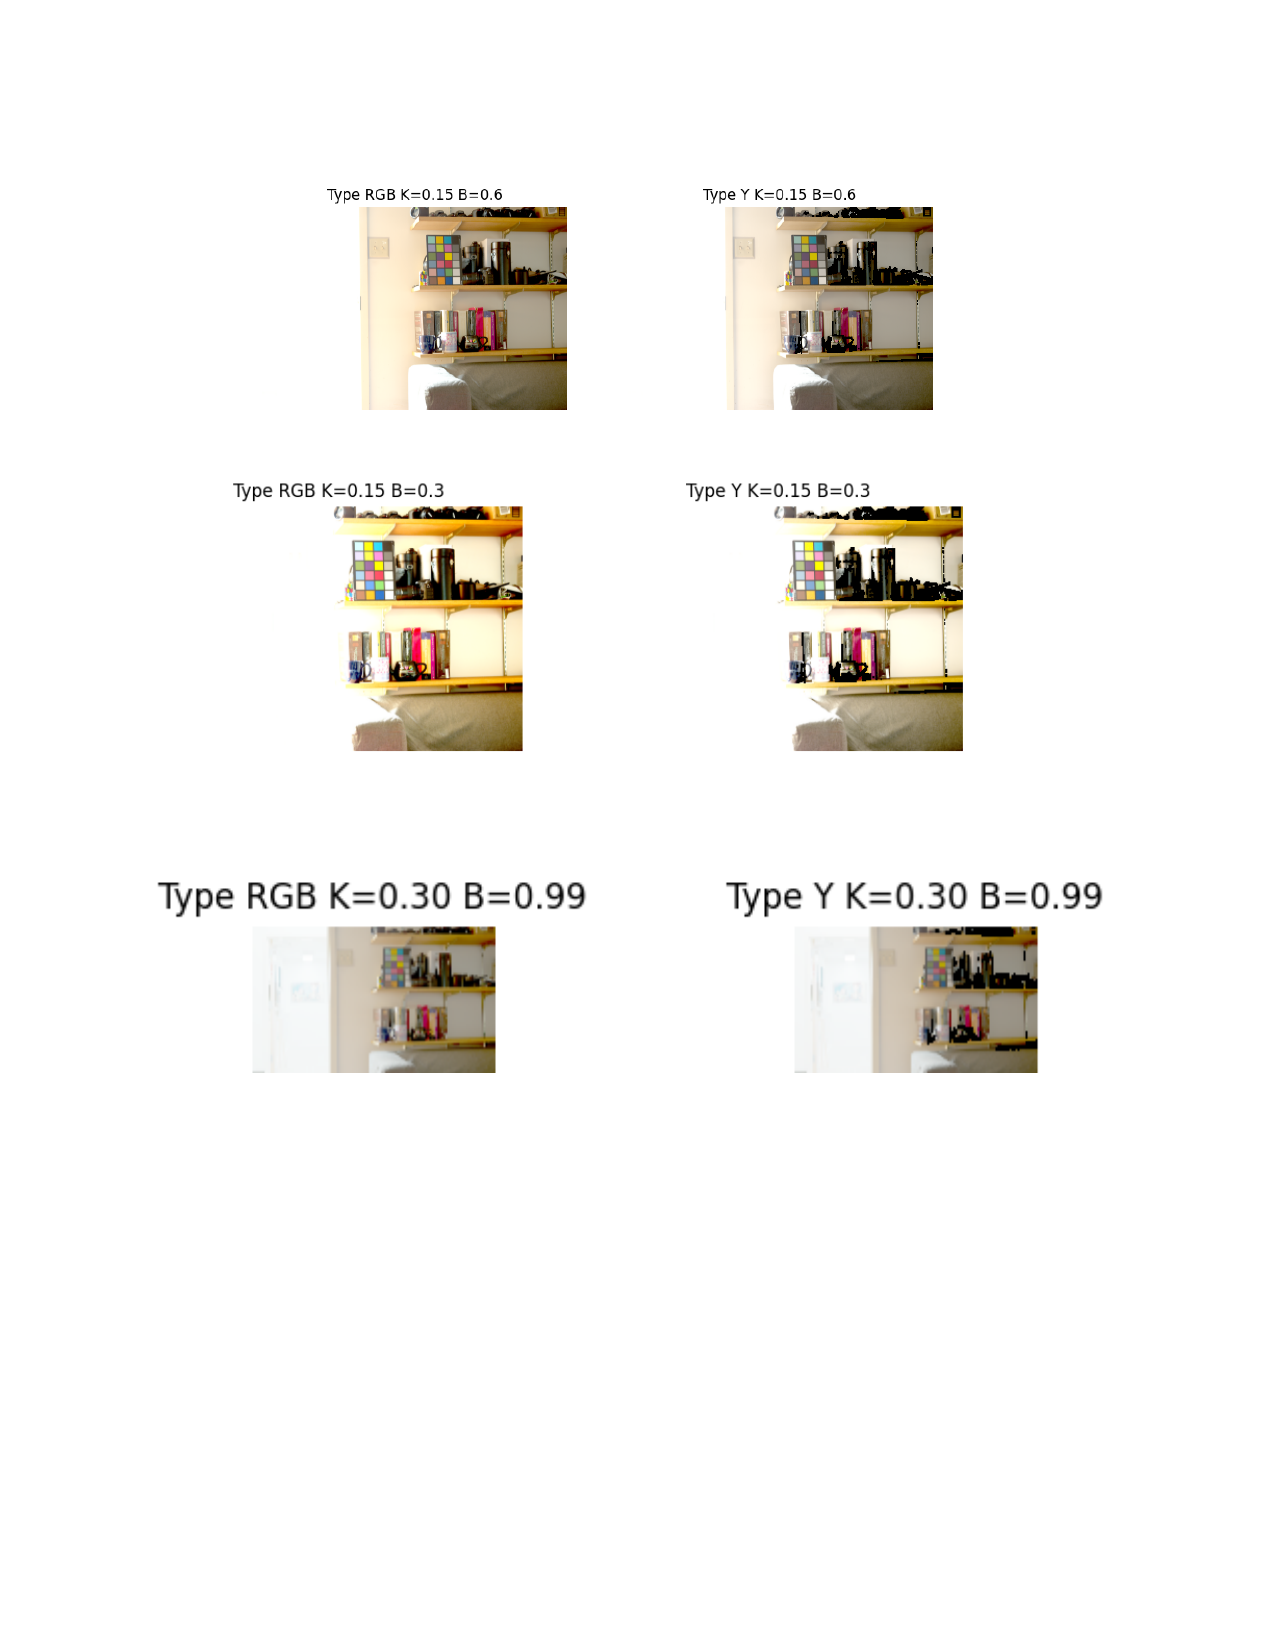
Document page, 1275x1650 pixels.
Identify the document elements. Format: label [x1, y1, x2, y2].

picture [150, 444, 1066, 813]
picture [150, 861, 1125, 1073]
picture [154, 150, 1018, 442]
